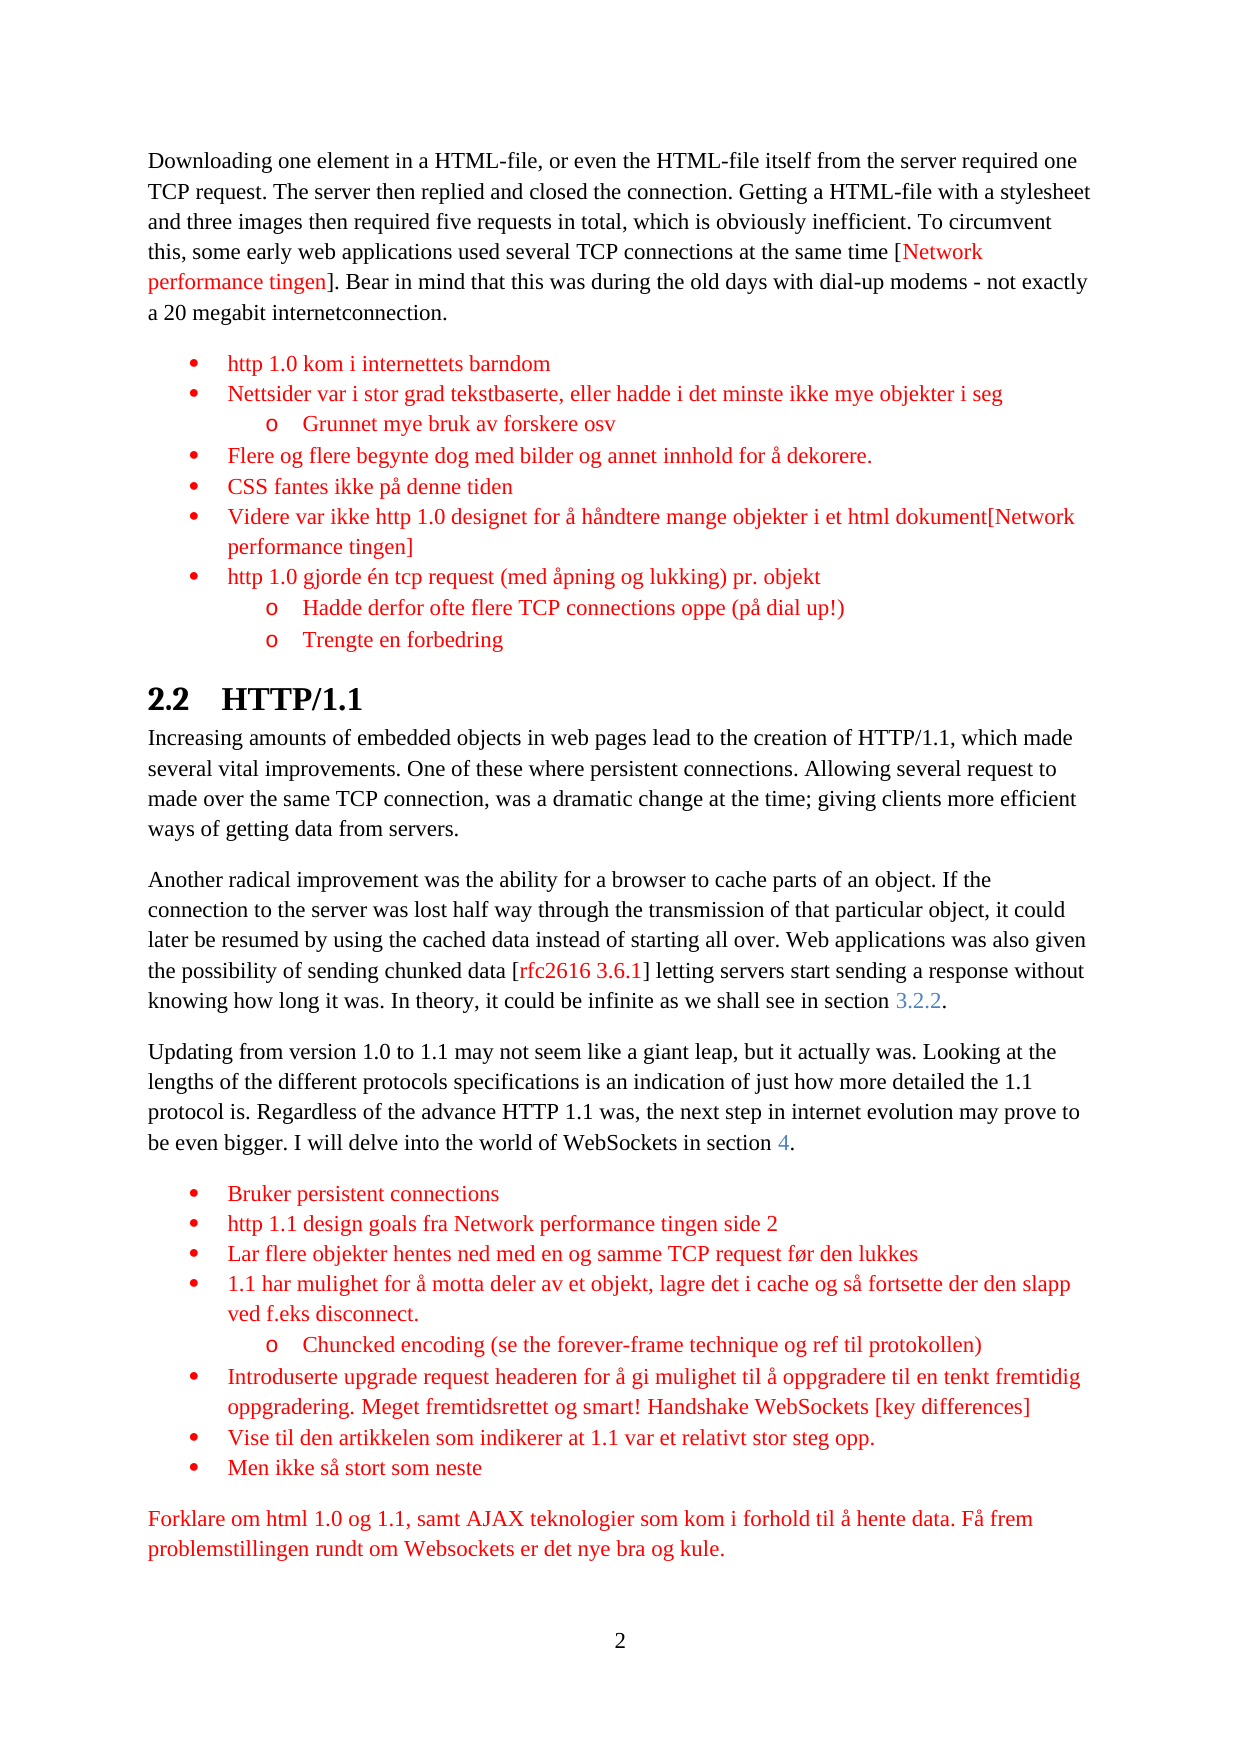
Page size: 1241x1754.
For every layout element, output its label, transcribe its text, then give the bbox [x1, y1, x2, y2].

list Introduserte upgrade request headeren for å gi mulighet til å oppgradere til en tenkt fremtidig oppgradering. Meget fremtidsrettet og smart! Handshake WebSockets [key differences] [190, 1363, 1093, 1420]
list Vise til den artikkelen som indikerer at 1.1 var et relativt stor steg opp. [190, 1423, 1093, 1450]
list Trengte en forbedring [265, 626, 1093, 654]
list Men ikke så stort som neste [190, 1454, 1093, 1480]
list 1.1 har mulighet for å motta deler av et objekt, lagre det i cache og så fortsette der den slapp ved f.eks disconnect. [190, 1270, 1093, 1327]
subtitle HTTP/1.1 [148, 679, 1093, 719]
text Increasing amounts of embedded objects in web pages lead to the creation of HTTP/1.1, which made several vital improvements. One of these where persistent connections. Allowing several request to made over the same TCP connection, was a dramatic change at the time; giving clients more efficient ways of getting data from servers. [148, 724, 1093, 841]
list http 1.1 design goals fra Network performance tingen side 2 [190, 1210, 1093, 1236]
list Nettsider var i stor grad tekstbaserte, eller hadde i det minste ikke mye objekter i seg [190, 380, 1093, 406]
list Chuncked encoding (se the forever-frame technique og ref til protokollen) [265, 1331, 1093, 1359]
list Flere og flere begynte dog med bilder og annet innhold for å dekorere. [190, 442, 1093, 469]
list Lar flere objekter hentes ned med en og samme TCP request før den lukkes [190, 1240, 1093, 1266]
text Downloading one element in a HTML-file, or even the HTML-file itself from the server required one TCP request. The server then replied and closed the connection. Getting a HTML-file with a stylesheet and three images then required five requests in total, which is obviously inefficient. To circumvent this, some early web applications used several TCP connections at the same time [Network performance tingen]. Bear in mind that this was during the old days with dial-up modems - not exactly a 20 megabit internetconnection. [148, 148, 1093, 325]
list http 1.0 kom i internettets barndom [190, 350, 1093, 376]
list http 1.0 gjorde én tcp request (med åpning og lukking) pr. objekt [190, 563, 1093, 590]
list Videre var ikke http 1.0 designet for å håndtere mange objekter i et html dokument[Network performance tingen] [190, 503, 1093, 559]
list Bruker persistent connections [190, 1180, 1093, 1206]
list CSS fantes ikke på denne tiden [190, 473, 1093, 499]
text Forklare om html 1.0 og 1.1, samt AJAX teknologier som kom i forhold til å hente data. Få frem problemstillingen rundt om Websockets er det nye bra og kule. [148, 1505, 1093, 1561]
list Hadde derfor ofte flere TCP connections oppe (på dial up!) [265, 593, 1093, 622]
list Grunnet mye bruk av forskere osv [265, 410, 1093, 438]
